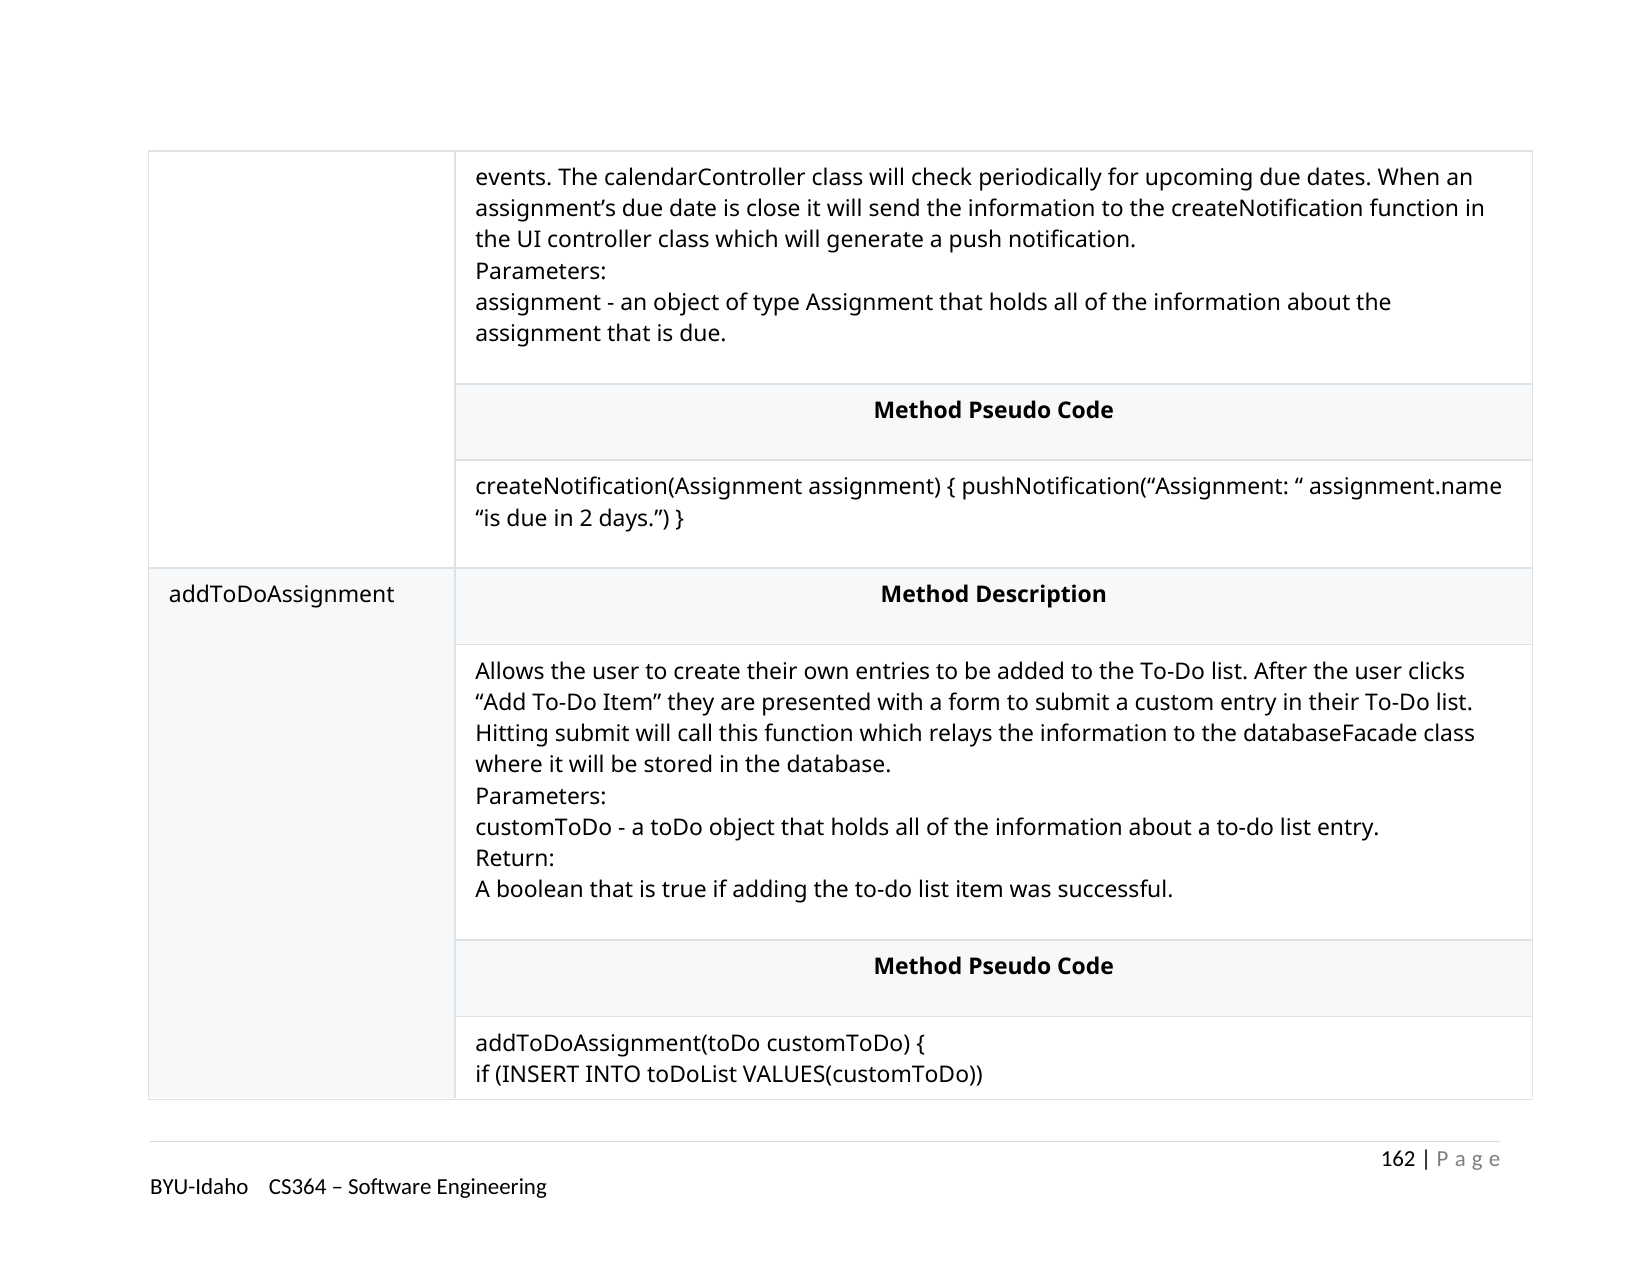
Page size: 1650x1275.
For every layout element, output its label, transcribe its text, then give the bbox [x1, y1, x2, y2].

table_cell Method Description [456, 569, 1532, 644]
table_cell addToDoAssignment [149, 569, 454, 1098]
table_cell Method Pseudo Code [456, 941, 1532, 1016]
table_cell createNotification(Assignment assignment) { pushNotification(“Assignment: “ assignment.name “is due in 2 days.”) } [456, 461, 1532, 567]
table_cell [456, 1017, 1532, 1098]
table_cell Allows the user to create their own entries to be added to the To-Do list. After the user clicks “Add To-Do Item” they are presented with a form to submit a custom entry in their To-Do list. Hitting submit will call this function which relays the information to the databaseFacade class where it will be stored in the database. Parameters: customToDo - a toDo object that holds all of the information about a to-do list entry. Return: A boolean that is true if adding the to-do list item was successful. [456, 645, 1532, 939]
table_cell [456, 152, 1532, 383]
table_cell Method Pseudo Code [456, 385, 1532, 459]
